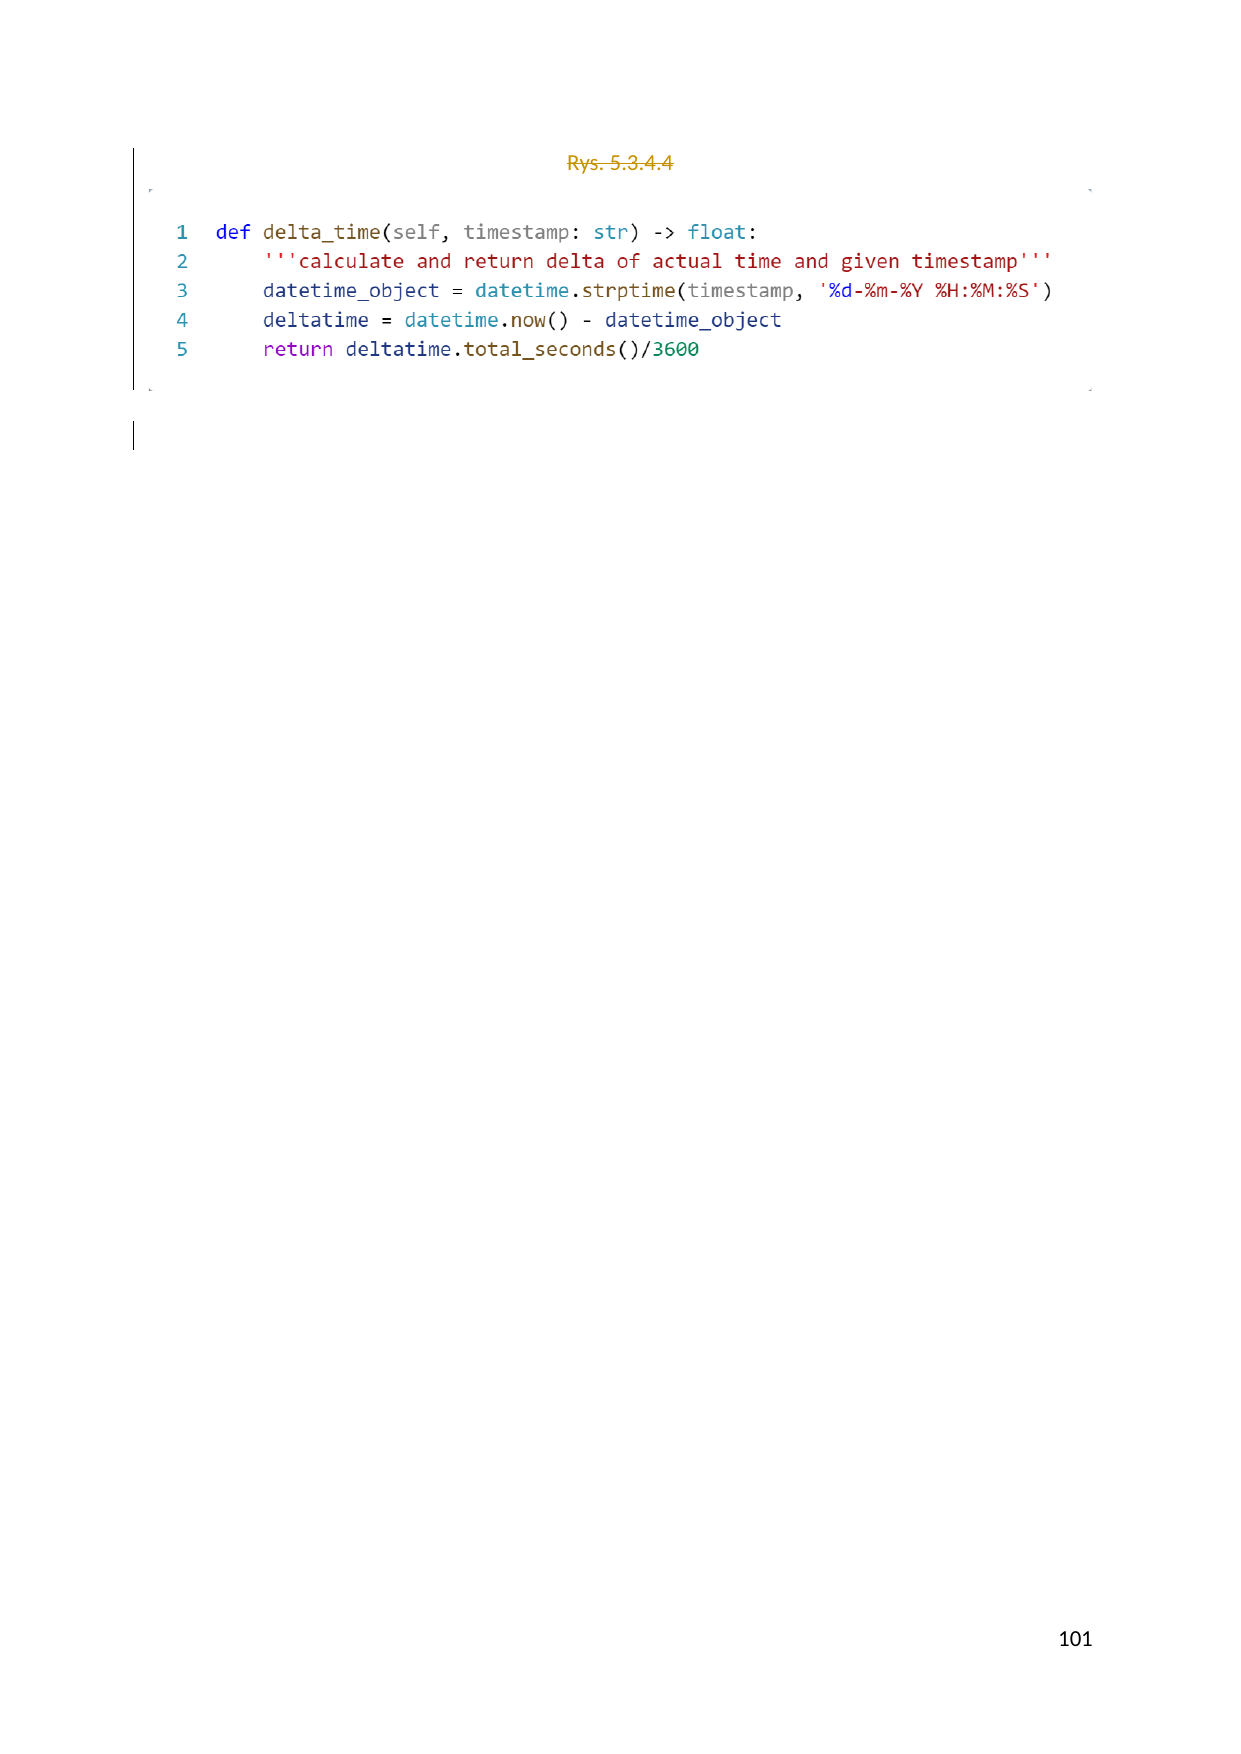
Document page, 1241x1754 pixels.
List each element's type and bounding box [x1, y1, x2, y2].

picture [148, 189, 1092, 391]
